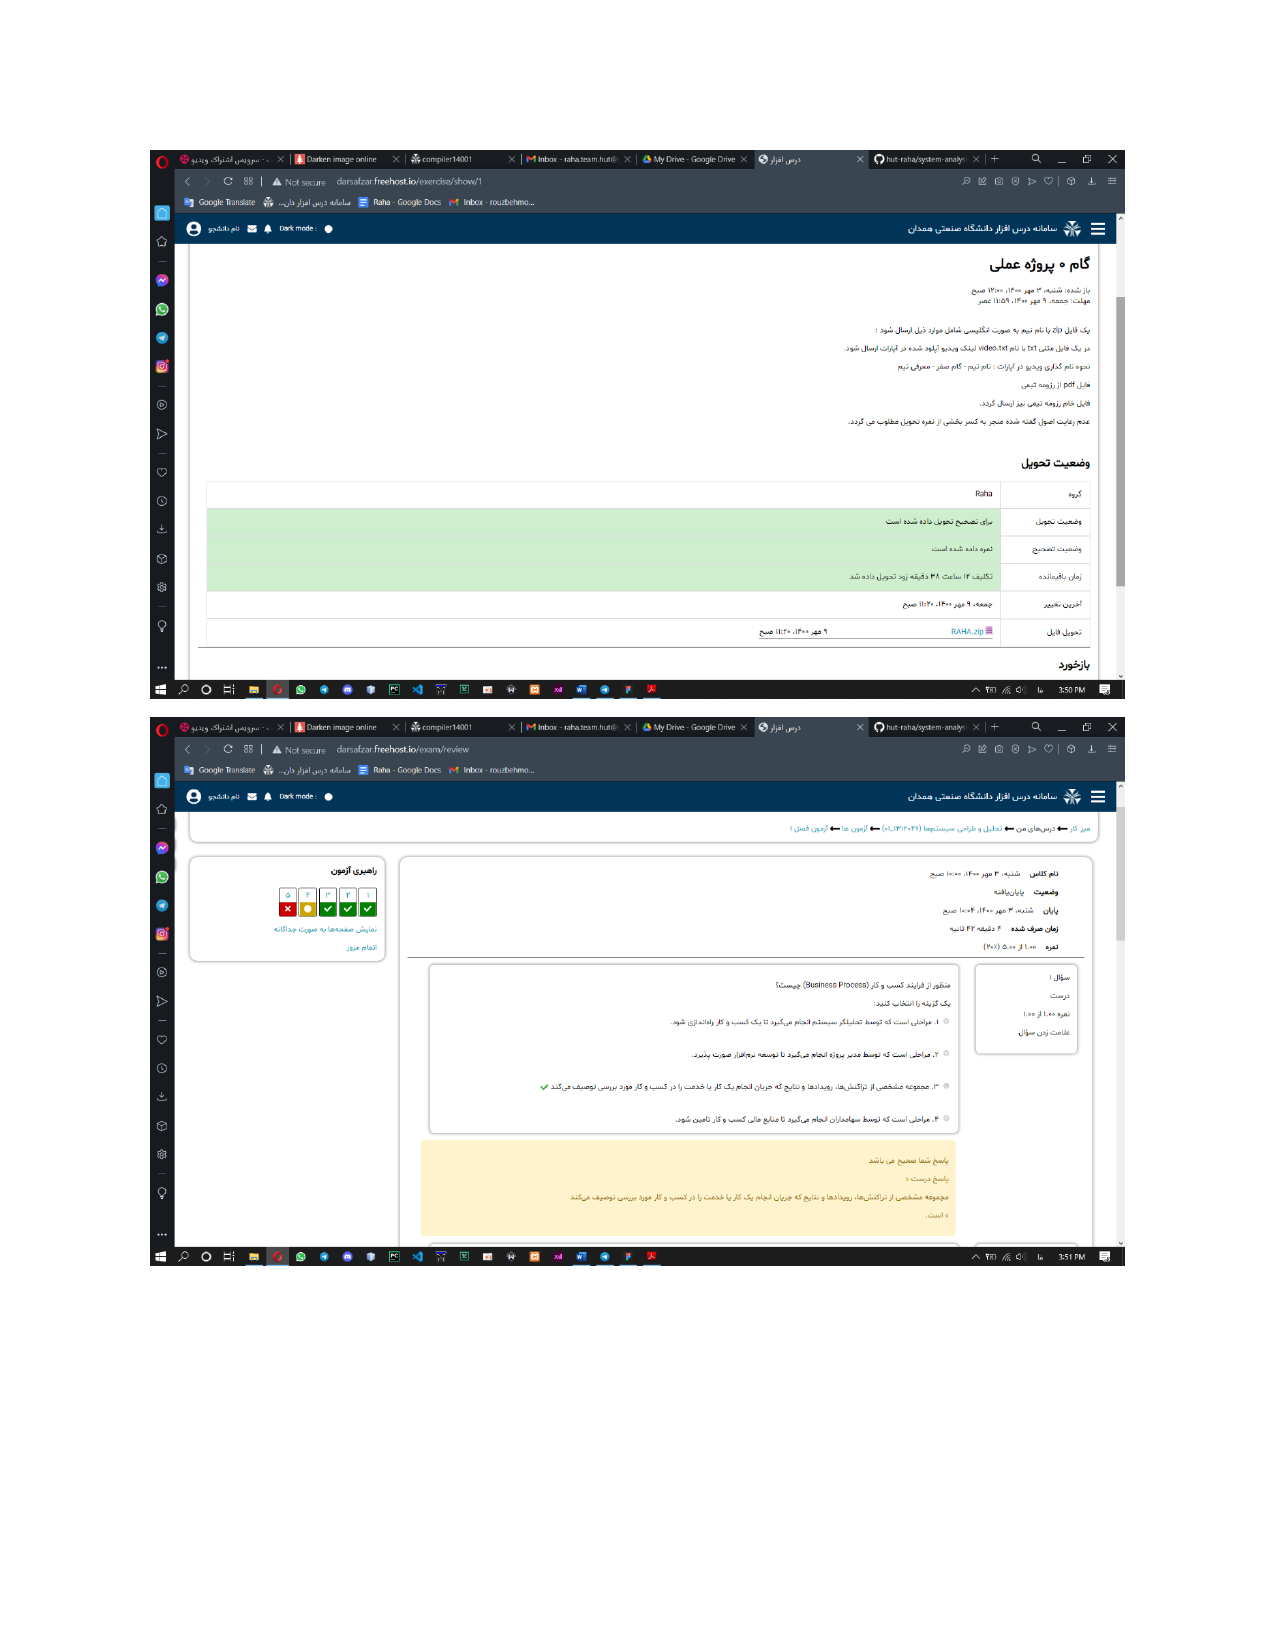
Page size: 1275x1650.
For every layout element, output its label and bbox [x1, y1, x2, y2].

picture [150, 150, 1125, 699]
picture [150, 717, 1125, 1266]
